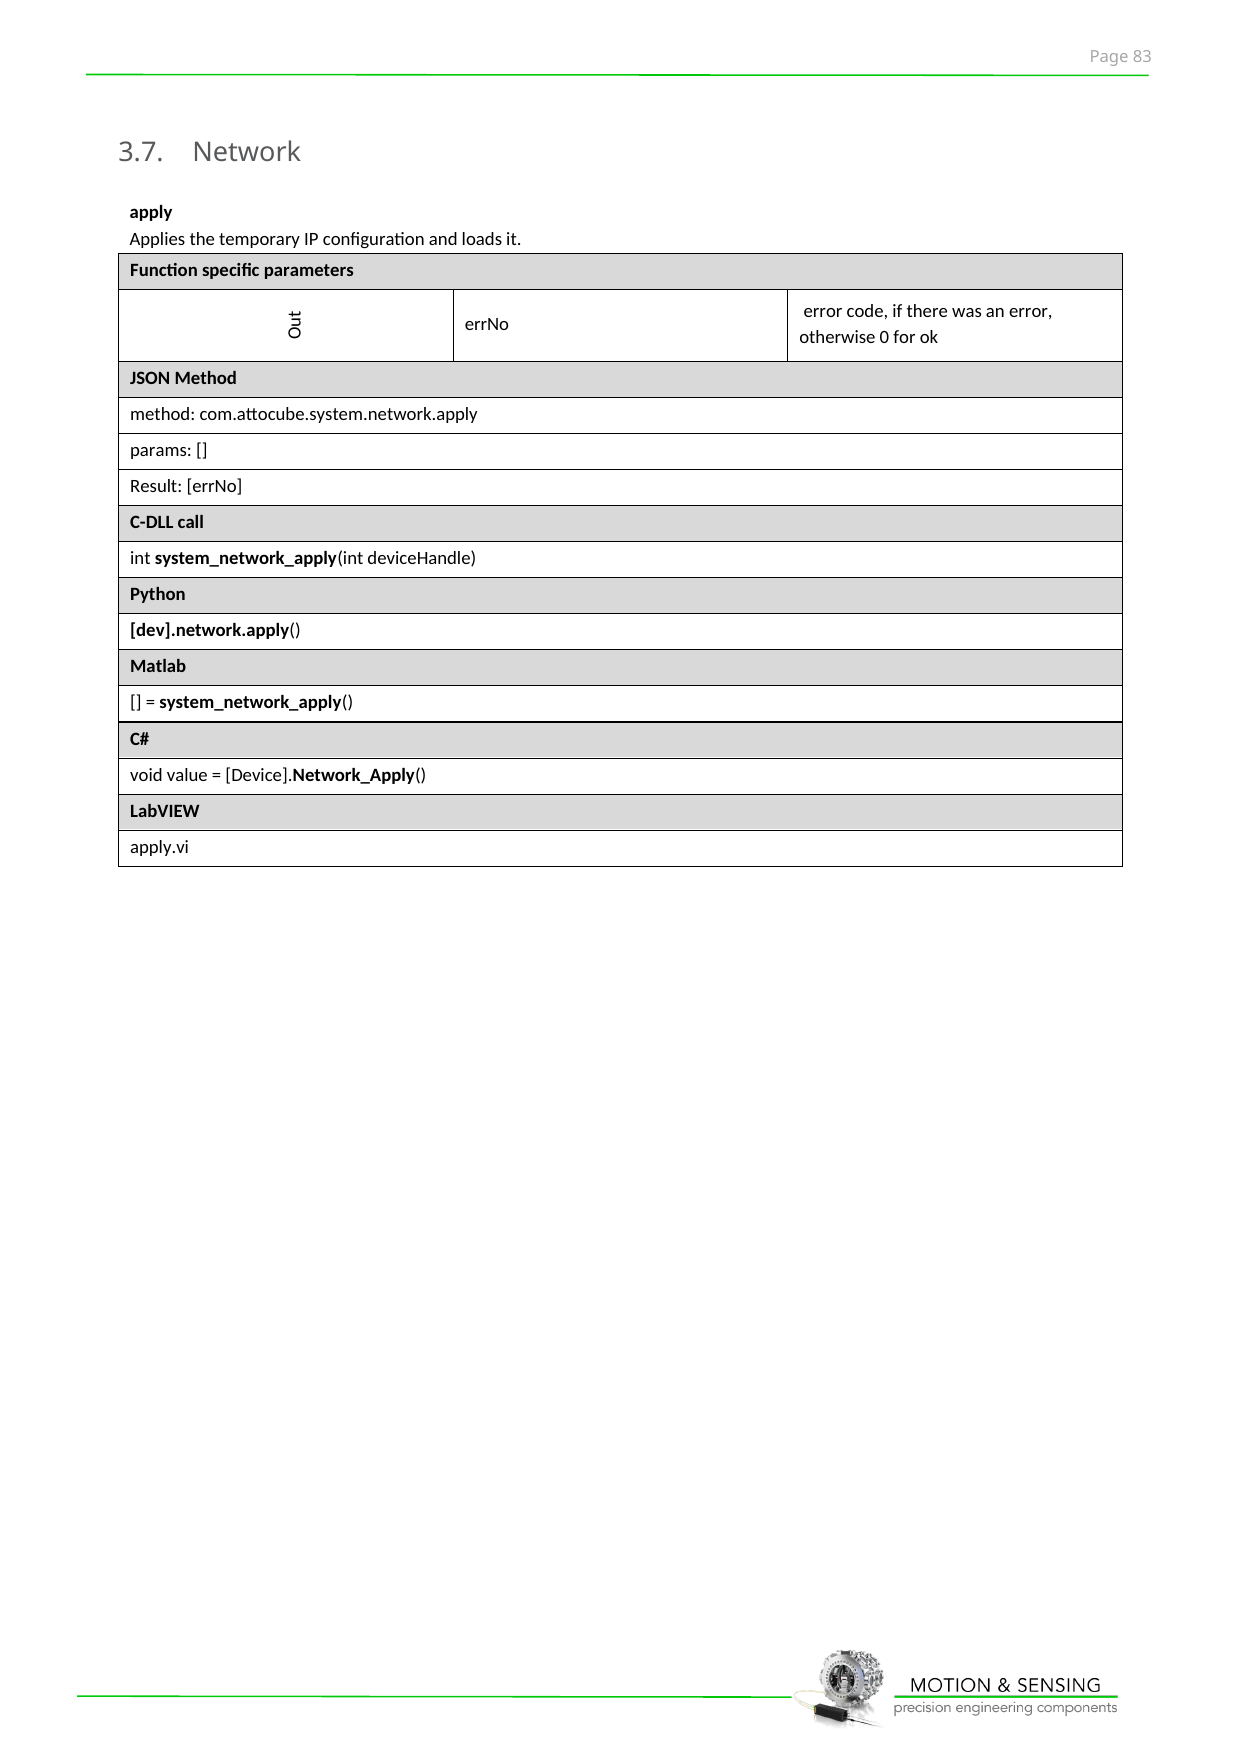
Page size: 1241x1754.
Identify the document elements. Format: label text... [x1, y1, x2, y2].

table_cell Result: [errNo] [119, 470, 1122, 505]
table_header method: com.attocube.system.network.apply [119, 398, 1122, 433]
table_header apply Applies the temporary IP configuration and loads it. [118, 200, 1122, 253]
table_header errNo [454, 290, 787, 361]
table_header Function specific parameters [119, 254, 1122, 289]
table_header C-DLL call [119, 506, 1122, 541]
picture [789, 1632, 1129, 1744]
subtitle Network [118, 133, 1122, 170]
table_header apply.vi [119, 831, 1122, 866]
table_header C# [119, 723, 1122, 757]
table_header JSON Method [119, 362, 1122, 397]
table_header int system_network_apply(int deviceHandle) [119, 542, 1122, 577]
table_header [] = system_network_apply() [119, 686, 1122, 721]
table_header error code, if there was an error, otherwise 0 for ok [788, 290, 1122, 361]
table_header void value = [Device].Network_Apply() [119, 759, 1122, 793]
table_header Out [119, 290, 453, 361]
table_header Python [119, 578, 1122, 613]
table_header [dev].network.apply() [119, 614, 1122, 649]
table_header Matlab [119, 650, 1122, 685]
table_cell params: [] [119, 434, 1122, 469]
table_header LabVIEW [119, 795, 1122, 829]
